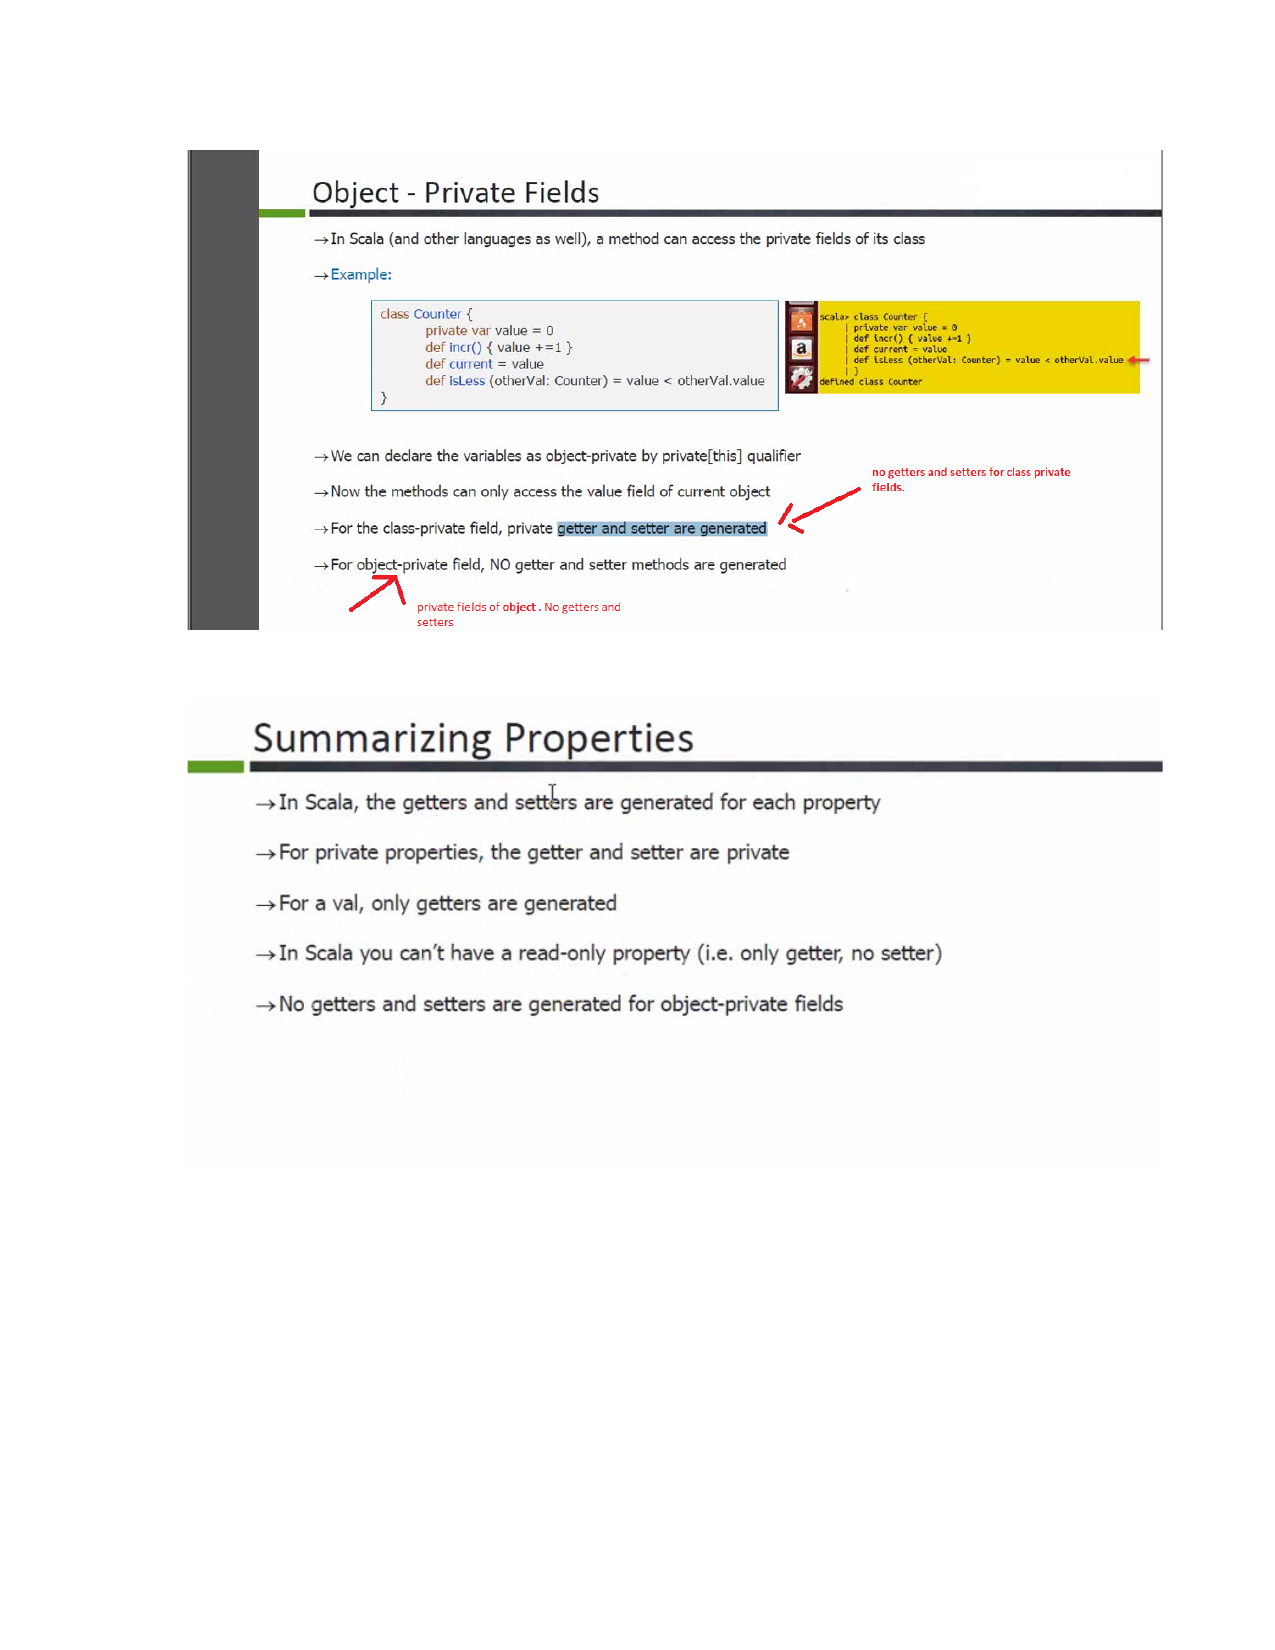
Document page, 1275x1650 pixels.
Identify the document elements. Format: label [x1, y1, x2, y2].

picture [187, 698, 1163, 1171]
picture [187, 150, 1163, 630]
